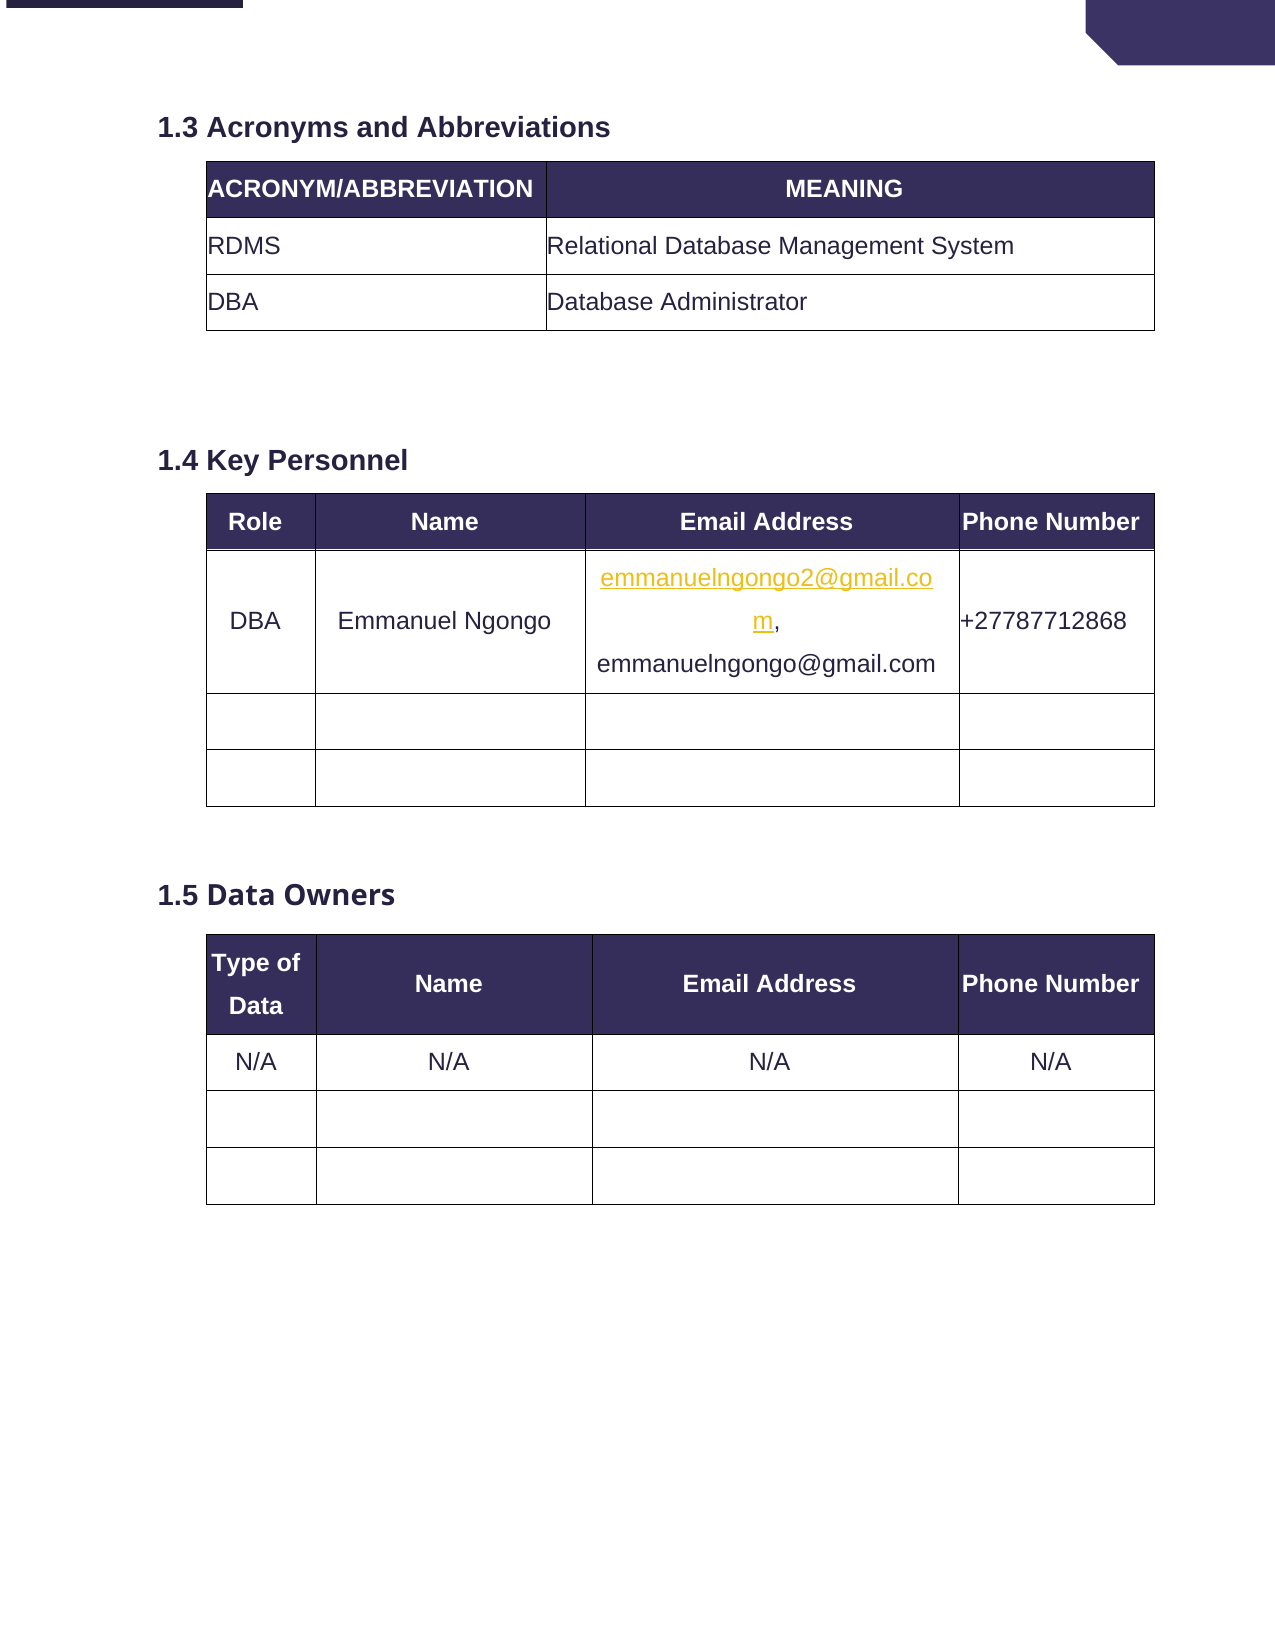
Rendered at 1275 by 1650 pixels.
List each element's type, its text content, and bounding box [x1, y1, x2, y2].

table_header Name [316, 494, 585, 549]
table_cell [207, 750, 315, 806]
table_cell [316, 750, 585, 806]
table_header Name [317, 935, 592, 1034]
table_cell DBA [207, 275, 546, 330]
table_cell [960, 694, 1154, 749]
table_cell Emmanuel Ngongo [316, 551, 585, 692]
table_cell [317, 1148, 592, 1203]
table_cell N/A [959, 1035, 1154, 1090]
table_header MEANING [547, 162, 1154, 217]
table_header Type of Data [207, 935, 316, 1034]
subtitle Data Owners [157, 875, 1155, 914]
table_cell [207, 1148, 316, 1203]
table_cell [317, 1091, 592, 1147]
table_header Email Address [586, 494, 959, 549]
table_header Phone Number [960, 494, 1154, 549]
table_cell [959, 1091, 1154, 1147]
table_cell N/A [207, 1035, 316, 1090]
table_cell [960, 750, 1154, 806]
table_cell [316, 694, 585, 749]
table_header Role [207, 494, 315, 549]
table_cell [586, 750, 959, 806]
table_cell RDMS [207, 218, 546, 274]
table_cell emmanuelngongo2@gmail.com, emmanuelngongo@gmail.com [586, 551, 959, 692]
table_cell Database Administrator [547, 275, 1154, 330]
table_cell [959, 1148, 1154, 1203]
table_cell [586, 694, 959, 749]
table_header Email Address [593, 935, 958, 1034]
table_cell Relational Database Management System [547, 218, 1154, 274]
table_cell [593, 1148, 958, 1203]
table_cell [207, 694, 315, 749]
table_cell +27787712868 [960, 551, 1154, 692]
table_header Phone Number [959, 935, 1154, 1034]
subtitle Acronyms and Abbreviations [157, 110, 1155, 144]
table_header ACRONYM/ABBREVIATION [207, 162, 546, 217]
table_cell [593, 1091, 958, 1147]
table_cell N/A [317, 1035, 592, 1090]
table_cell [207, 1091, 316, 1147]
table_cell DBA [207, 551, 315, 692]
subtitle Key Personnel [157, 443, 1155, 476]
table_cell N/A [593, 1035, 958, 1090]
